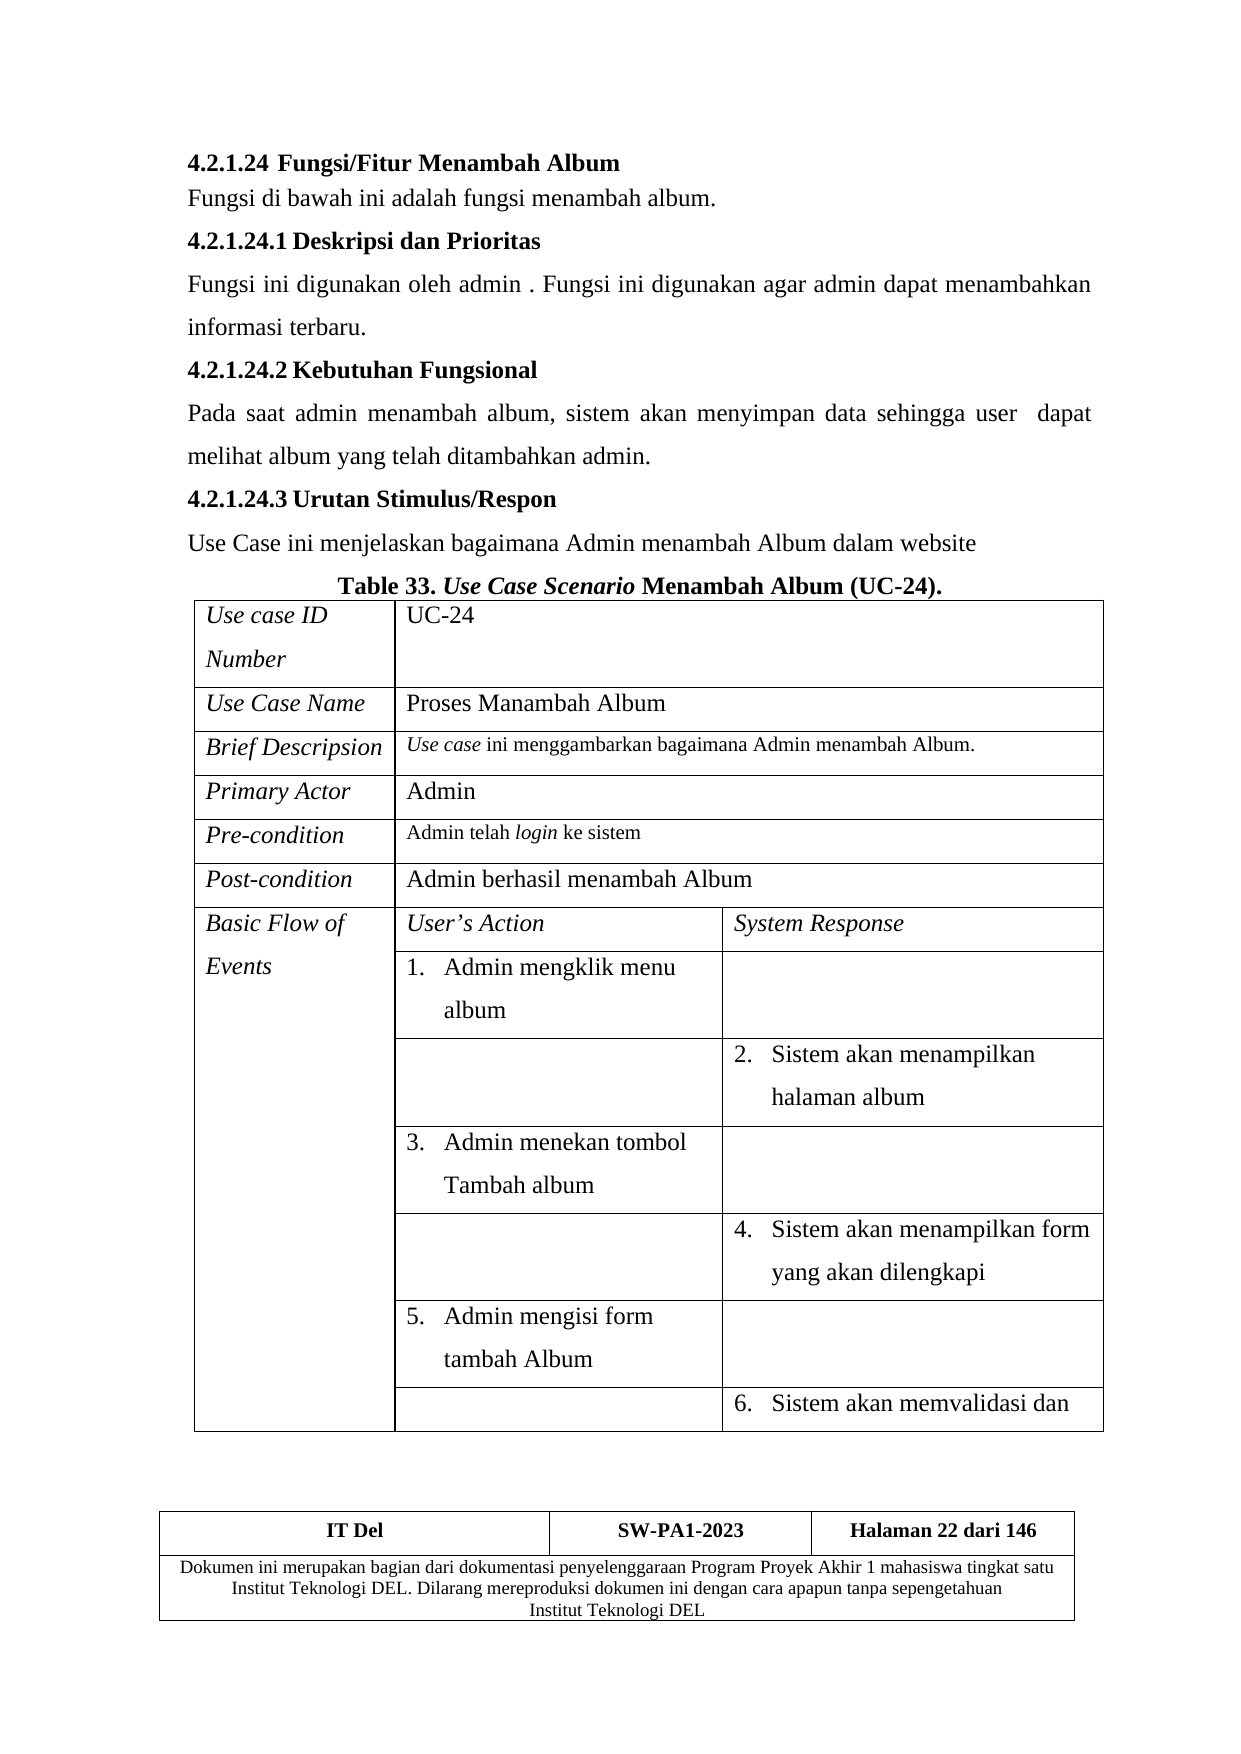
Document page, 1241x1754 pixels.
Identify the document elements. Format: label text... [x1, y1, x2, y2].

text Pada saat admin menambah album, sistem akan menyimpan data sehingga user dapat melihat album yang telah ditambahkan admin. [187, 398, 1092, 470]
table_cell [723, 1127, 1103, 1213]
table_cell Brief Descripsion [195, 732, 394, 775]
table_cell Post-condition [195, 864, 394, 907]
table_cell Admin [396, 776, 1103, 819]
text Fungsi ini digunakan oleh admin . Fungsi ini digunakan agar admin dapat menambahkan informasi terbaru. [187, 269, 1092, 341]
table_cell Admin telah login ke sistem [396, 820, 1103, 863]
table_cell Use case ini menggambarkan bagaimana Admin menambah Album. [396, 732, 1103, 775]
table_cell Admin berhasil menambah Album [396, 864, 1103, 907]
table_cell Sistem akan menampilkan halaman album [723, 1039, 1103, 1126]
table_cell Sistem akan menampilkan form yang akan dilengkapi [723, 1214, 1103, 1300]
list Deskripsi dan Prioritas [187, 226, 1092, 254]
table_cell Primary Actor [195, 776, 394, 819]
table_cell Basic Flow of Events [195, 908, 394, 1431]
table_cell Admin mengisi form tambah Album [396, 1301, 722, 1387]
subtitle Fungsi/Fitur Menambah Album [187, 148, 1092, 176]
table_cell User’s Action [396, 908, 722, 951]
table_cell Pre-condition [195, 820, 394, 863]
table_cell [723, 1301, 1103, 1387]
table_cell Proses Manambah Album [396, 688, 1103, 731]
table_cell System Response [723, 908, 1103, 951]
table_cell [396, 1214, 722, 1300]
table_header UC-24 [396, 601, 1103, 687]
table_cell Admin mengklik menu album [396, 952, 722, 1038]
text Fungsi di bawah ini adalah fungsi menambah album. [187, 183, 1092, 211]
text Use Case ini menjelaskan bagaimana Admin menambah Album dalam website [187, 528, 1092, 556]
table_cell [396, 1388, 722, 1431]
table_header Use case ID Number [195, 601, 394, 687]
table_cell Use Case Name [195, 688, 394, 731]
table_cell [723, 952, 1103, 1038]
table_cell Admin menekan tombol Tambah album [396, 1127, 722, 1213]
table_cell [723, 1388, 1103, 1431]
text Table 33. Use Case Scenario Menambah Album (UC-24). [187, 571, 1092, 599]
list Urutan Stimulus/Respon [187, 484, 1092, 513]
list Kebutuhan Fungsional [187, 355, 1092, 384]
table_cell [396, 1039, 722, 1126]
